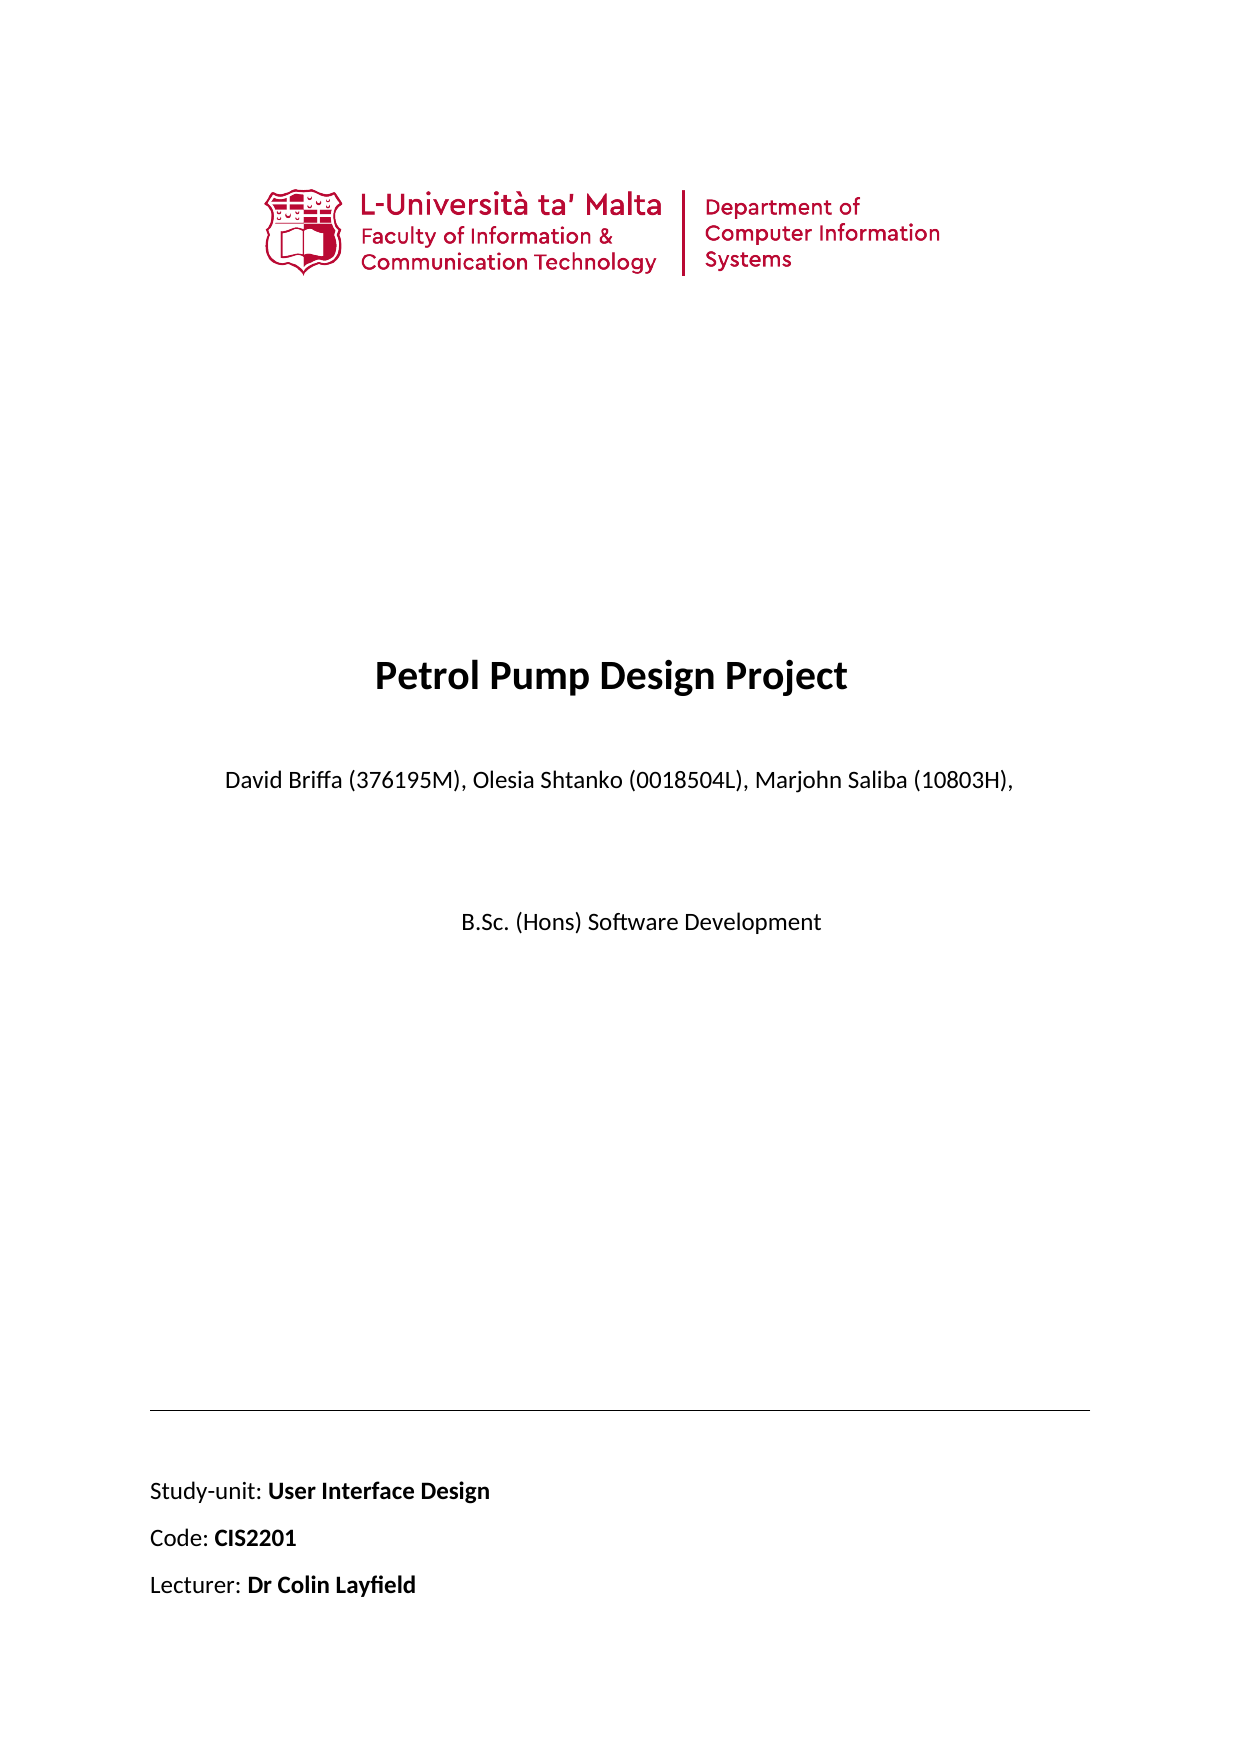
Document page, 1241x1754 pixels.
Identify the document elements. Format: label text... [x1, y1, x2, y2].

text Code: CIS2201 [150, 1522, 1090, 1553]
text Lecturer: Dr Colin Layfield [150, 1569, 1090, 1600]
text B.Sc. (Hons) Software Development [375, 906, 1090, 936]
text Study-unit: User Interface Design [150, 1475, 1090, 1506]
text David Briffa (376195M), Olesia Shtanko (0018504L), Marjohn Saliba (10803H), [150, 764, 1090, 794]
text Petrol Pump Design Project [300, 649, 1090, 700]
picture [225, 150, 980, 316]
